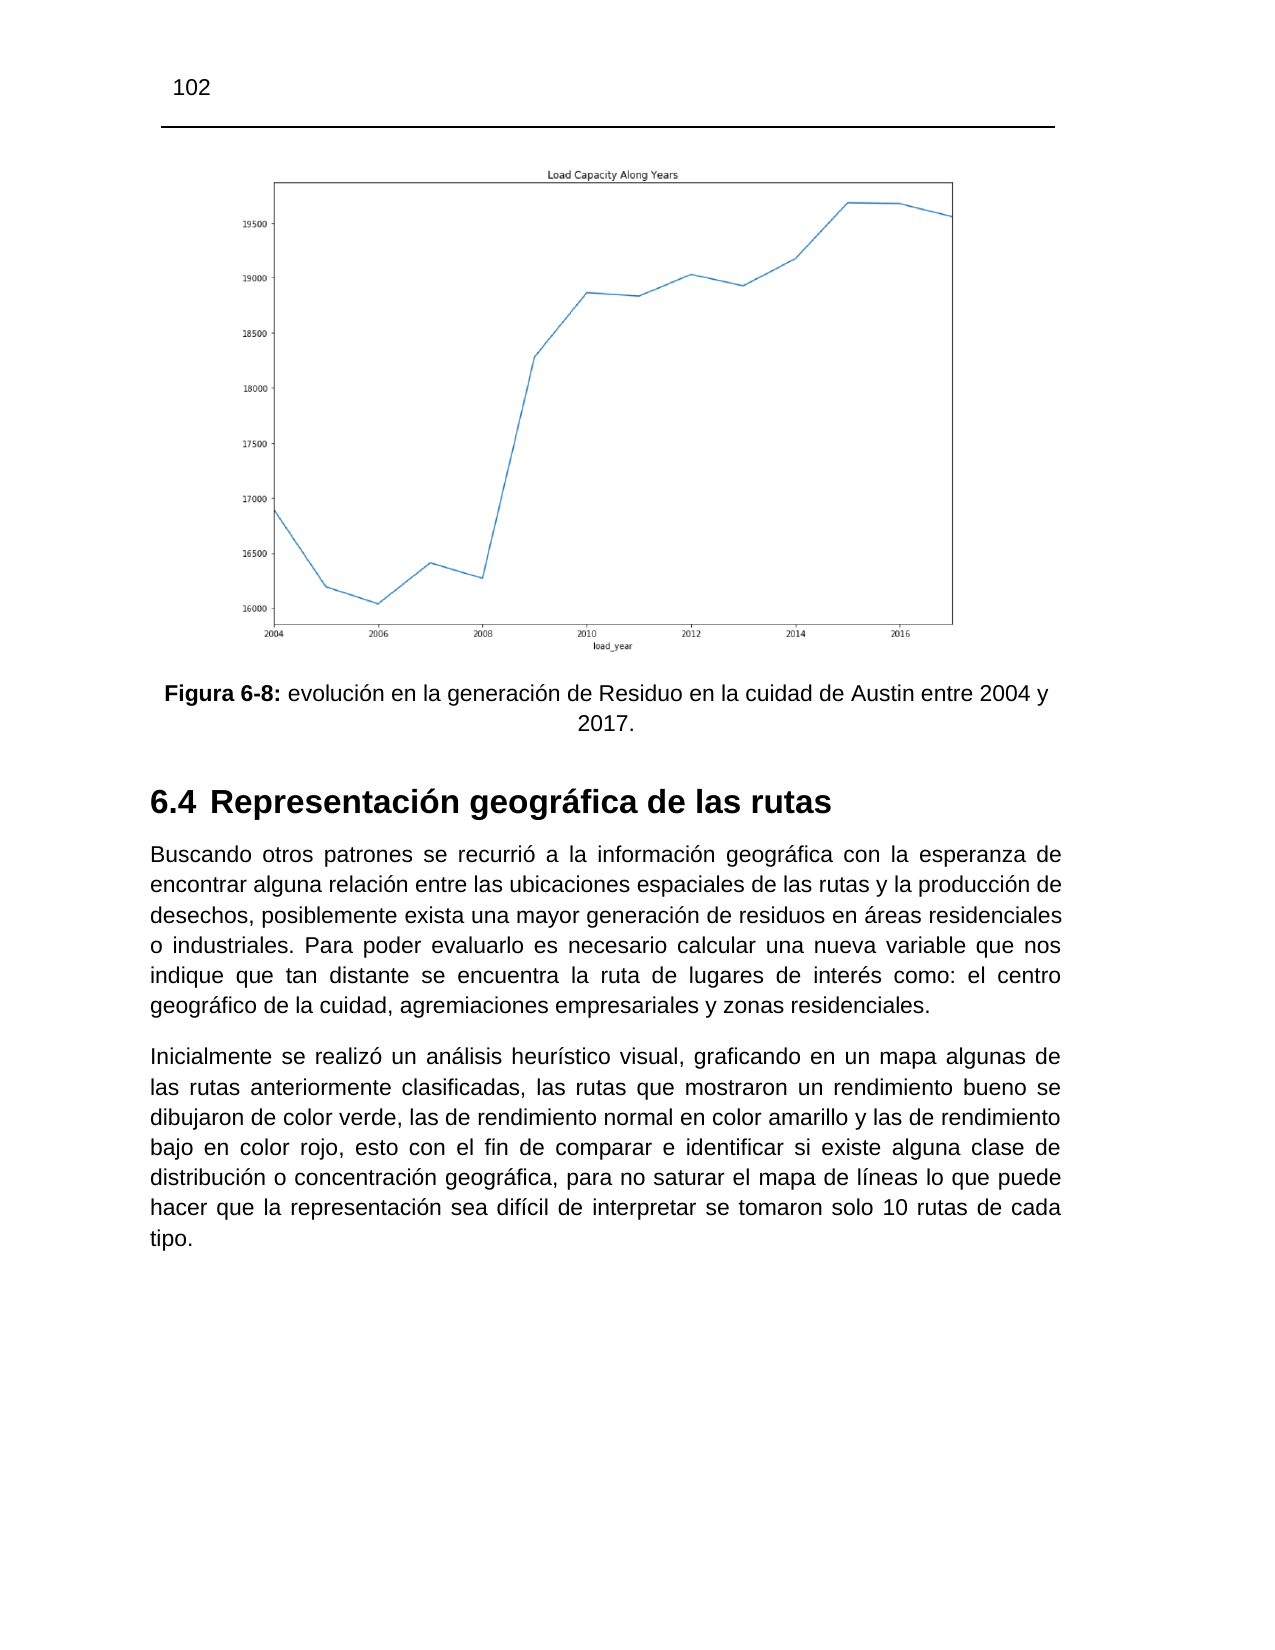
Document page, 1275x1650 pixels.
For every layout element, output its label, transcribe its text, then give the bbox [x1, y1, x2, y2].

text Inicialmente se realizó un análisis heurístico visual, graficando en un mapa algunas de las rutas anteriormente clasificadas, las rutas que mostraron un rendimiento bueno se dibujaron de color verde, las de rendimiento normal en color amarillo y las de rendimiento bajo en color rojo, esto con el fin de comparar e identificar si existe alguna clase de distribución o concentración geográfica, para no saturar el mapa de líneas lo que puede hacer que la representación sea difícil de interpretar se tomaron solo 10 rutas de cada tipo. [150, 1043, 1062, 1251]
text Figura 6-8: evolución en la generación de Residuo en la cuidad de Austin entre 2004 y 2017. [150, 680, 1062, 736]
picture [234, 166, 979, 656]
subtitle Representación geográfica de las rutas [150, 782, 1062, 820]
text Buscando otros patrones se recurrió a la información geográfica con la esperanza de encontrar alguna relación entre las ubicaciones espaciales de las rutas y la producción de desechos, posiblemente exista una mayor generación de residuos en áreas residenciales o industriales. Para poder evaluarlo es necesario calcular una nueva variable que nos indique que tan distante se encuentra la ruta de lugares de interés como: el centro geográfico de la cuidad, agremiaciones empresariales y zonas residenciales. [150, 841, 1062, 1019]
